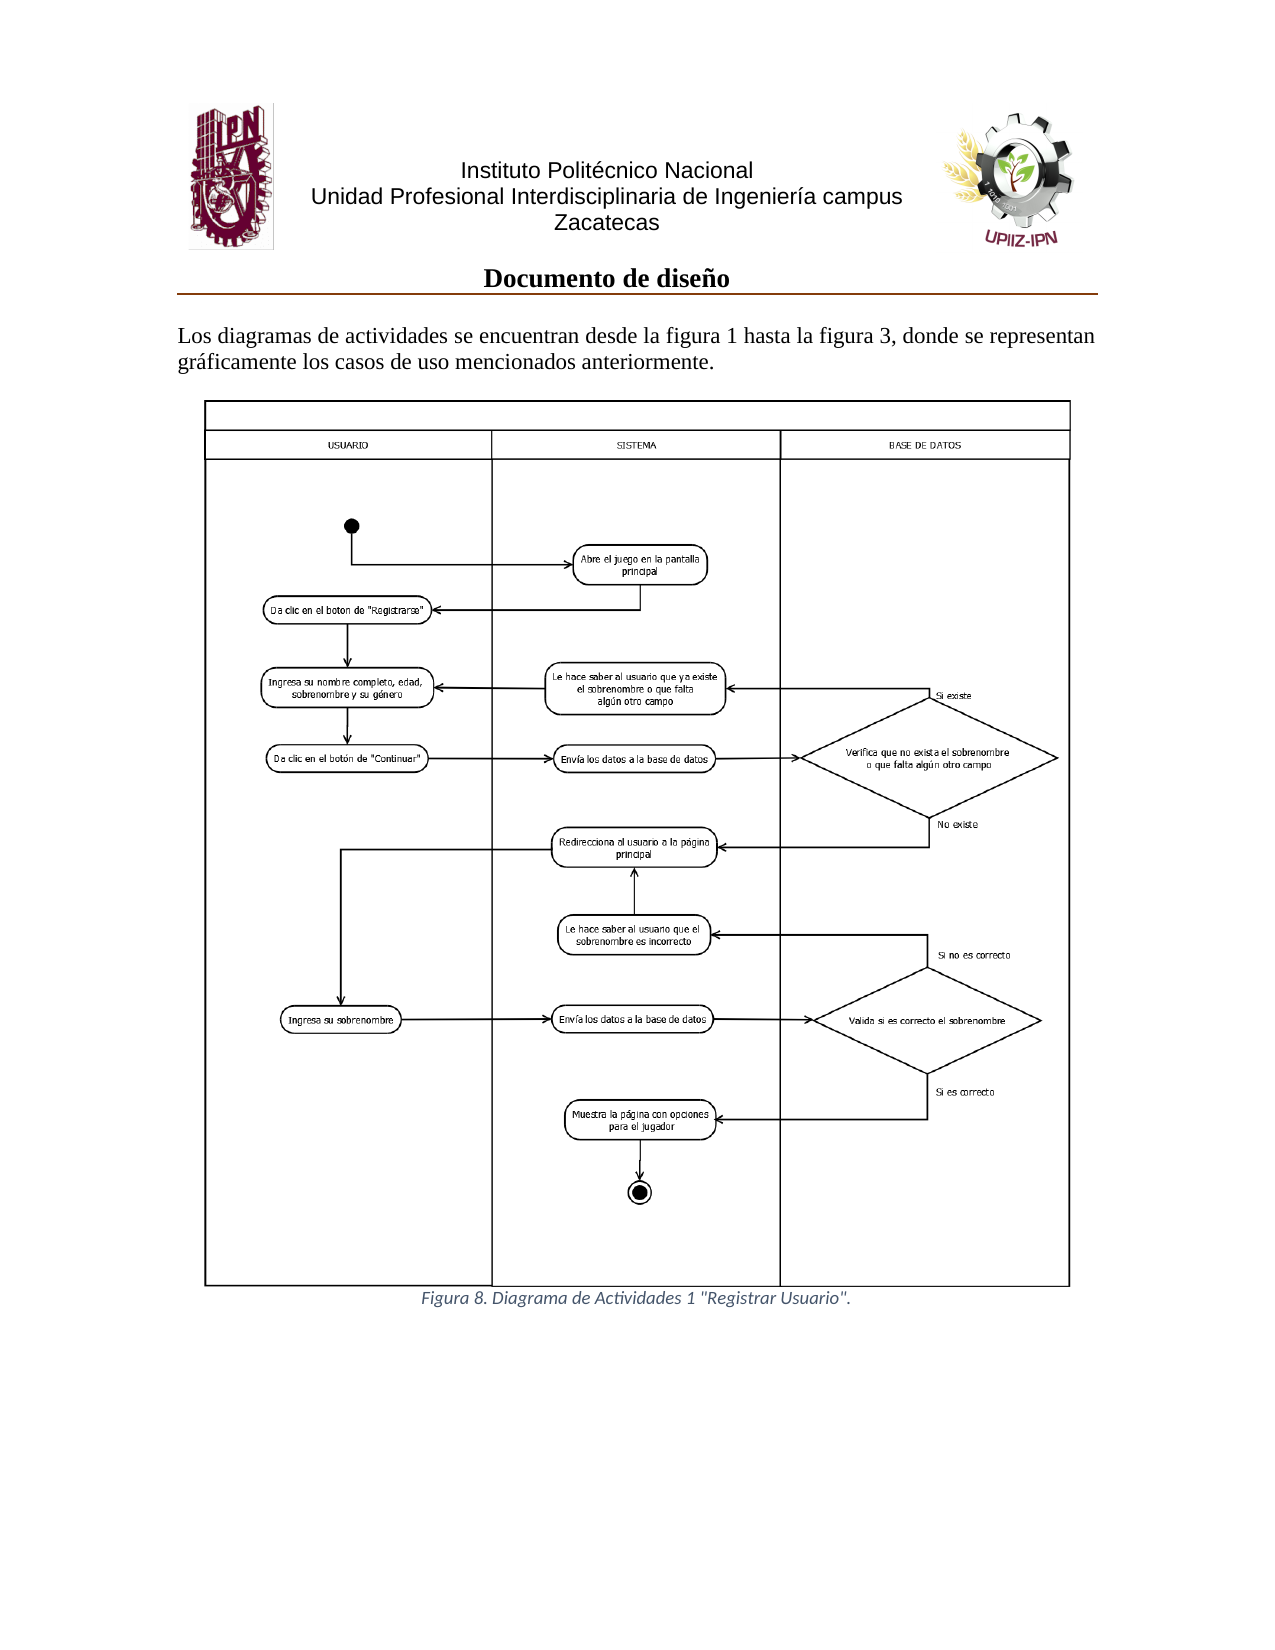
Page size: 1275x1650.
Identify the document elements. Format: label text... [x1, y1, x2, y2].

picture [204, 400, 1071, 1287]
picture [188, 103, 274, 250]
text Los diagramas de actividades se encuentran desde la figura 1 hasta la figura 3, donde se representan gráficamente los casos de uso mencionados anteriormente. [177, 322, 1098, 374]
text Figura 8. Diagrama de Actividades 1 "Registrar Usuario". [177, 1287, 1098, 1309]
picture [936, 103, 1083, 253]
